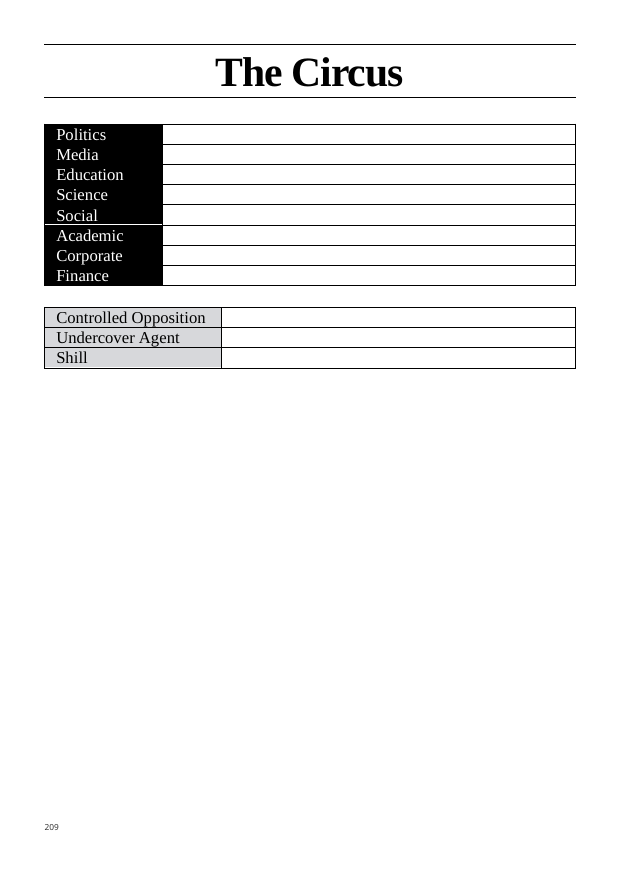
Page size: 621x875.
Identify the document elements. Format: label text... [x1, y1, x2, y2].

table_cell [222, 348, 575, 367]
table_cell Shill [45, 348, 221, 367]
table_cell [163, 165, 575, 184]
table_header Controlled Opposition [45, 308, 221, 327]
table_header [163, 125, 575, 144]
table_cell Media [45, 145, 162, 164]
table_cell Undercover Agent [45, 328, 221, 347]
table_cell Science [45, 185, 162, 204]
table_cell Education [45, 165, 162, 184]
table_cell [163, 145, 575, 164]
table_cell [163, 266, 575, 285]
table_cell [163, 205, 575, 224]
table_cell Social [45, 205, 162, 224]
table_cell [222, 328, 575, 347]
subtitle The Circus [44, 45, 576, 97]
table_cell [163, 226, 575, 245]
table_header [222, 308, 575, 327]
table_cell Academic [45, 226, 162, 245]
table_cell [163, 185, 575, 204]
table_cell Finance [45, 266, 162, 285]
table_cell Corporate [45, 246, 162, 265]
table_cell [163, 246, 575, 265]
table_header Politics [45, 125, 162, 144]
